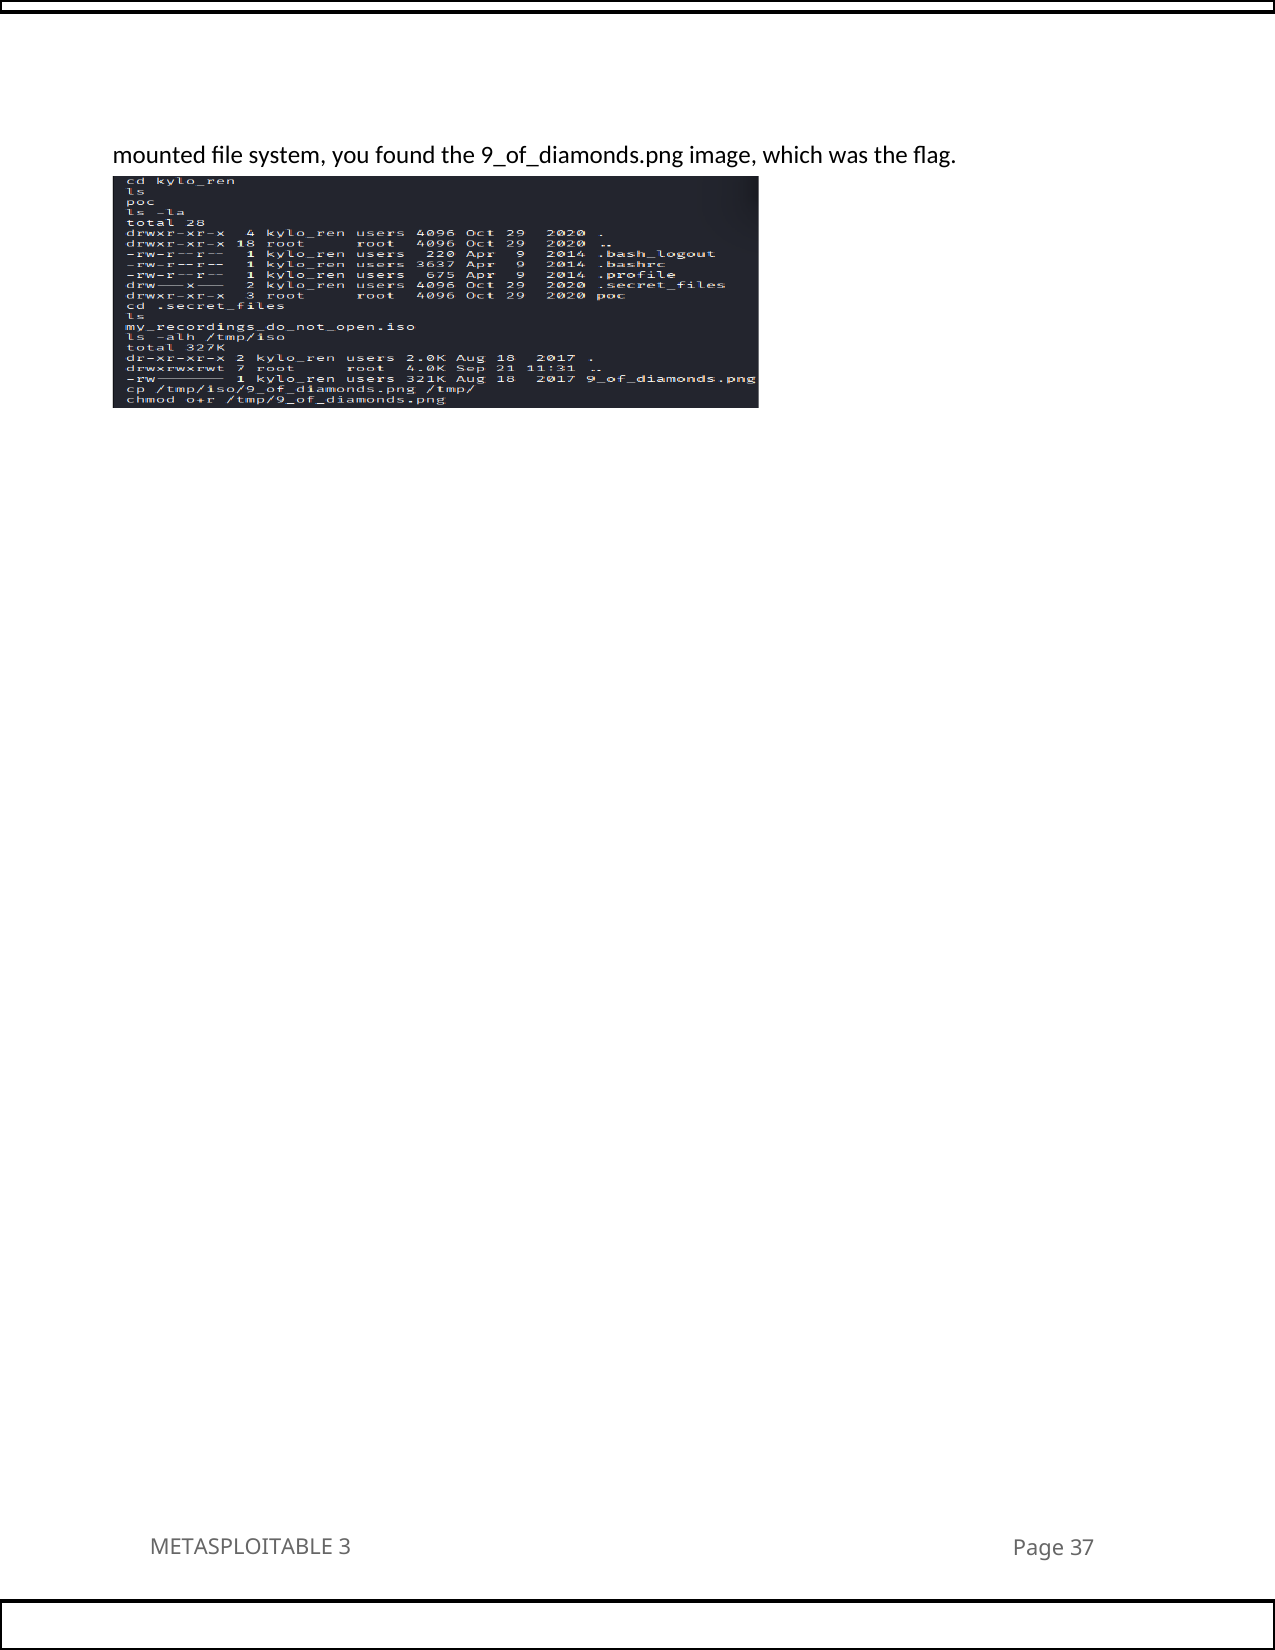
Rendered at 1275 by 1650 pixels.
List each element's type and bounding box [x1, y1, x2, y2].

picture [112, 176, 759, 408]
text [112, 139, 1162, 407]
